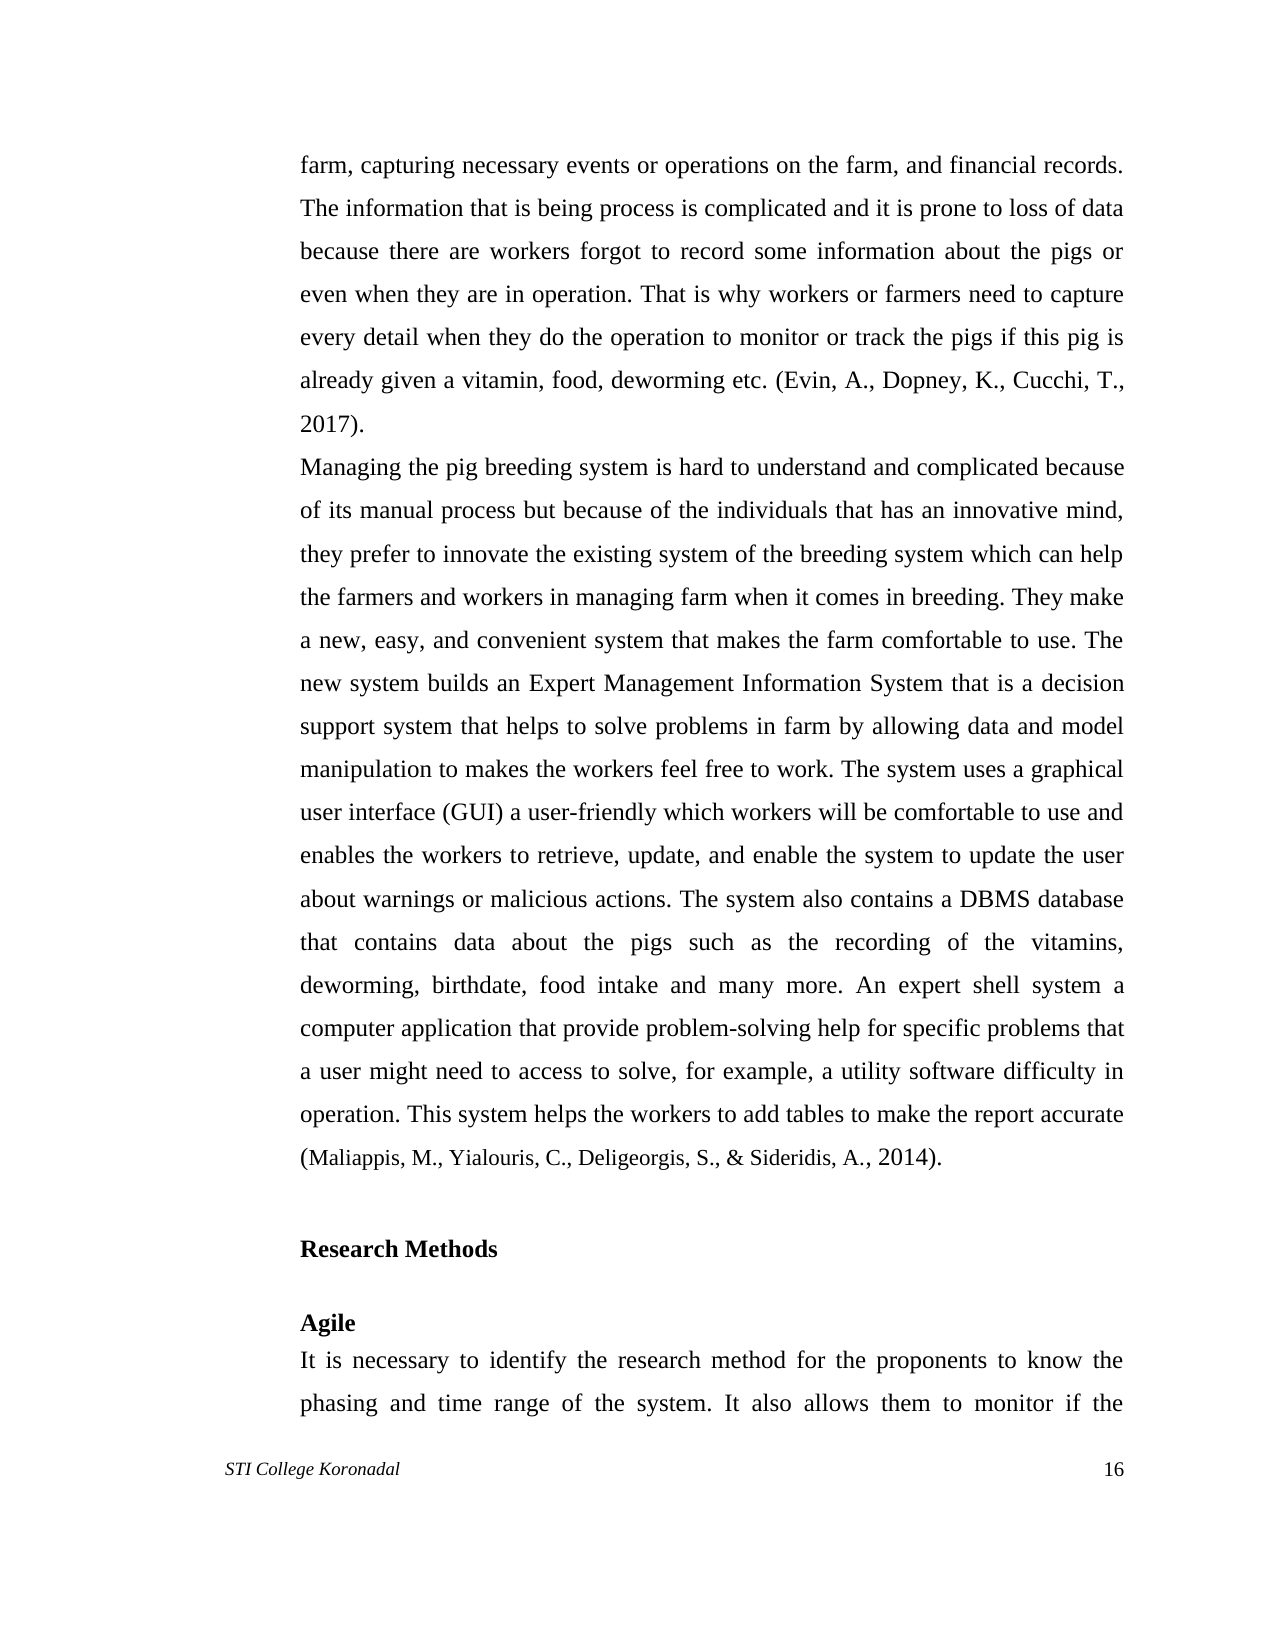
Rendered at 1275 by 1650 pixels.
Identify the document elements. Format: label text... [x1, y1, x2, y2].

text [300, 1345, 1125, 1417]
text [300, 150, 1125, 437]
text Agile [300, 1308, 1125, 1337]
text Managing the pig breeding system is hard to understand and complicated because of its manual process but because of the individuals that has an innovative mind, they prefer to innovate the existing system of the breeding system which can help the farmers and workers in managing farm when it comes in breeding. They make a new, easy, and convenient system that makes the farm comfortable to use. The new system builds an Expert Management Information System that is a decision support system that helps to solve problems in farm by allowing data and model manipulation to makes the workers feel free to work. The system uses a graphical user interface (GUI) a user-friendly which workers will be comfortable to use and enables the workers to retrieve, update, and enable the system to update the user about warnings or malicious actions. The system also contains a DBMS database that contains data about the pigs such as the recording of the vitamins, deworming, birthdate, food intake and many more. An expert shell system a computer application that provide problem-solving help for specific problems that a user might need to access to solve, for example, a utility software difficulty in operation. This system helps the workers to add tables to make the report accurate (Maliappis, M., Yialouris, C., Deligeorgis, S., & Sideridis, A., 2014). [300, 452, 1125, 1171]
text Research Methods [300, 1234, 1125, 1263]
